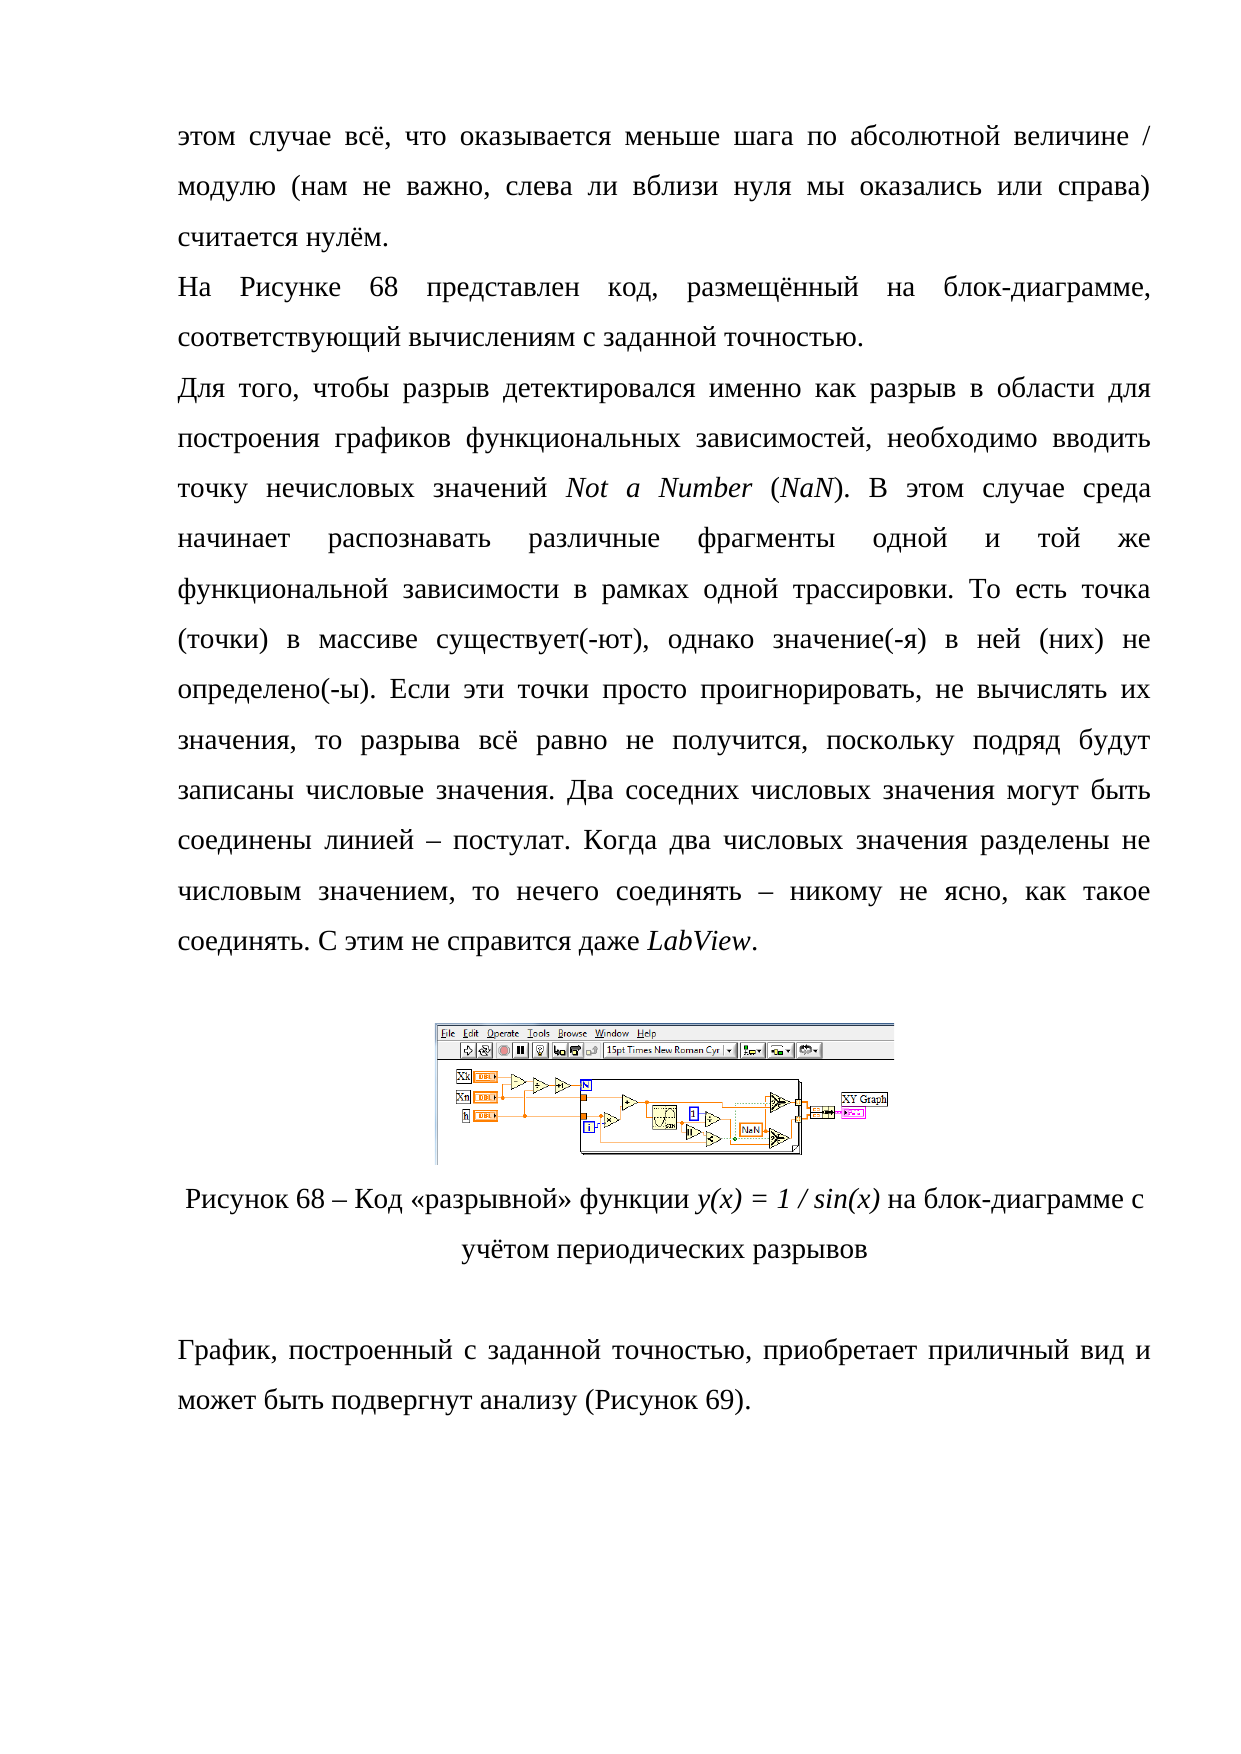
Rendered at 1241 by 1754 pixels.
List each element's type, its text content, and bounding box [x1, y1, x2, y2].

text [177, 118, 1152, 252]
text На Рисунке 68 представлен код, размещённый на блок-диаграмме, соответствующий вычислениям с заданной точностью. [177, 269, 1152, 353]
picture [434, 1023, 895, 1165]
text Для того, чтобы разрыв детектировался именно как разрыв в области для построения графиков функциональных зависимостей, необходимо вводить точку нечисловых значений Not a Number (NaN). В этом случае среда начинает распознавать различные фрагменты одной и той же функциональной зависимости в рамках одной трассировки. То есть точка (точки) в массиве существует(-ют), однако значение(-я) в ней (них) не определено(-ы). Если эти точки просто проигнорировать, не вычислять их значения, то разрыва всё равно не получится, поскольку подряд будут записаны числовые значения. Два соседних числовых значения могут быть соединены линией – постулат. Когда два числовых значения разделены не числовым значением, то нечего соединять – никому не ясно, как такое соединять. С этим не справится даже LabView. [177, 370, 1152, 957]
text График, построенный с заданной точностью, приобретает приличный вид и может быть подвергнут анализу (Рисунок 69). [177, 1332, 1152, 1416]
text Рисунок 68 – Код «разрывной» функции y(x) = 1 / sin(x) на блок-диаграмме с учётом периодических разрывов [177, 1181, 1152, 1265]
